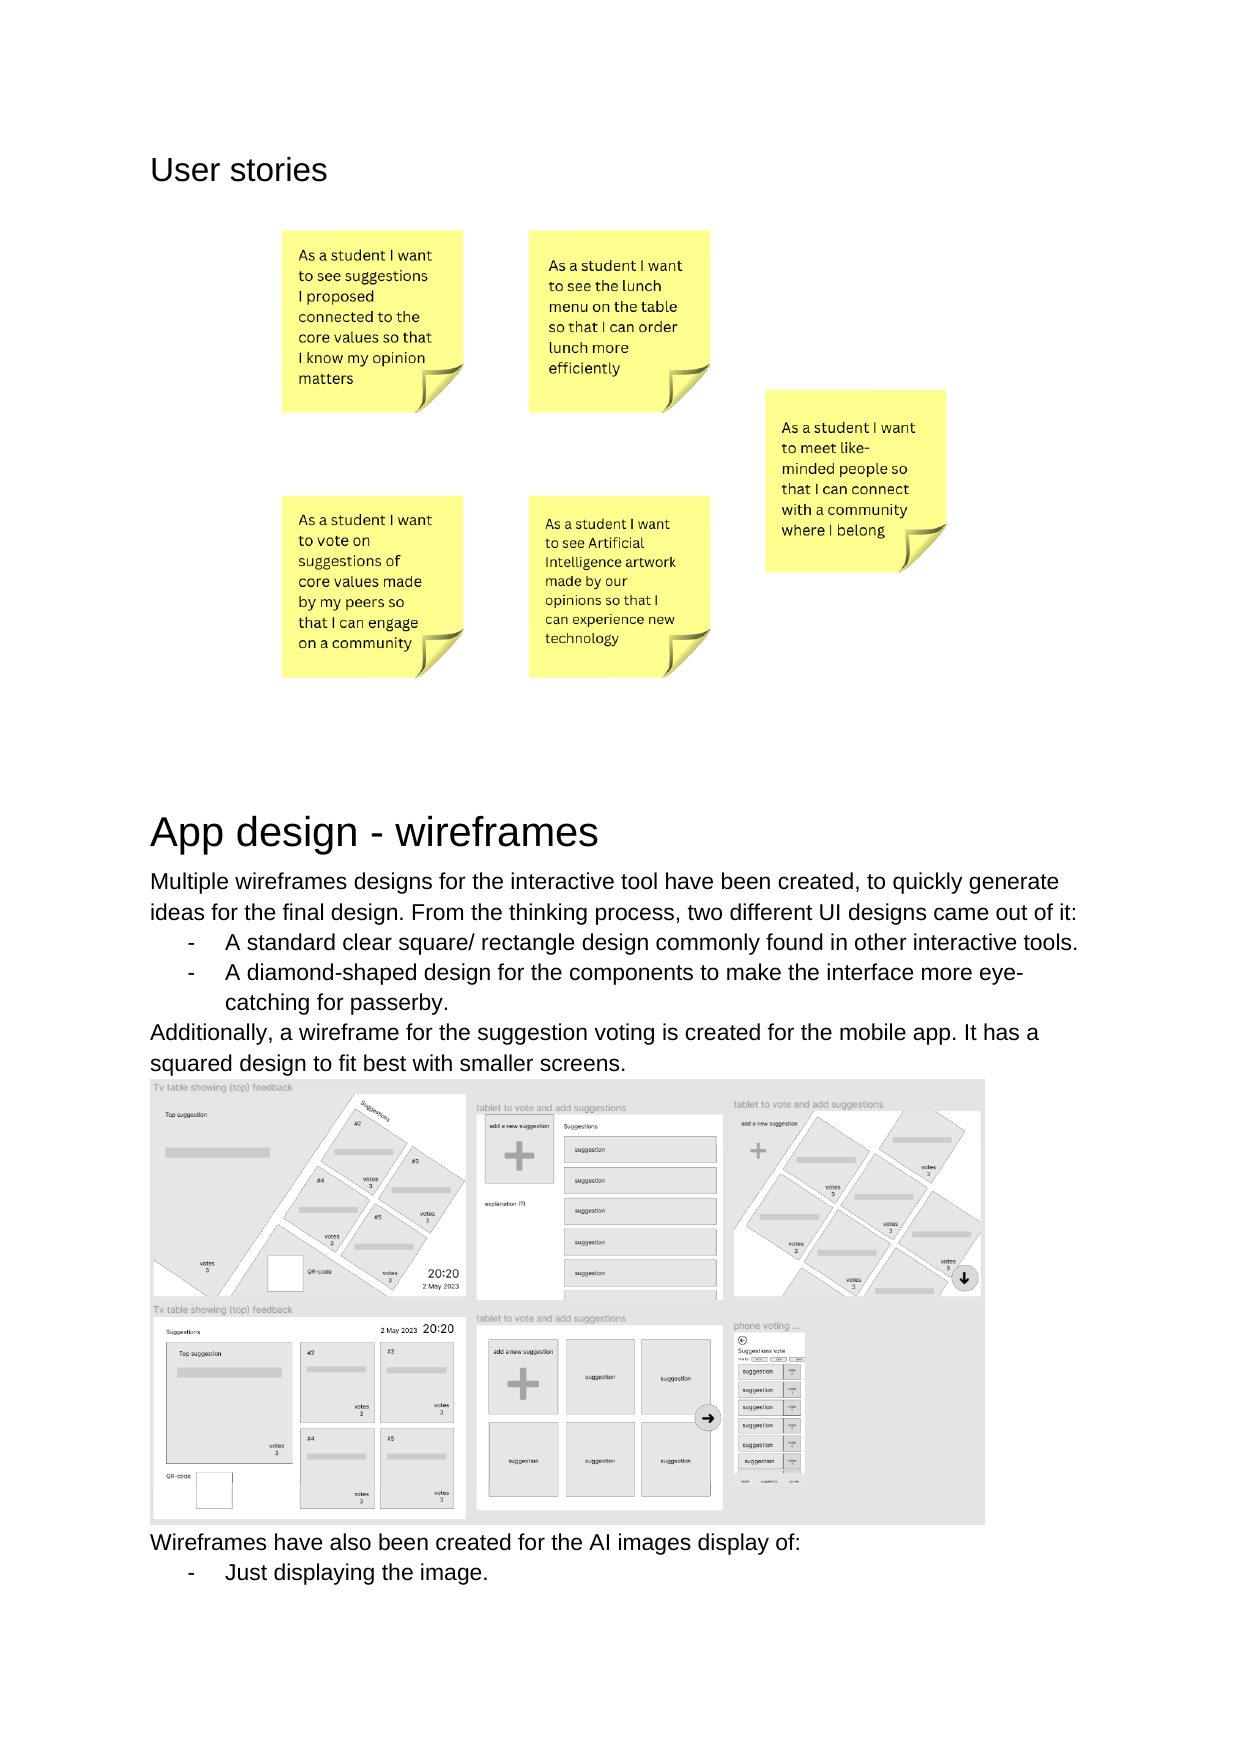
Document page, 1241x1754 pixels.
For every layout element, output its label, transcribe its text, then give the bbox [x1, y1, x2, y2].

text Multiple wireframes designs for the interactive tool have been created, to quickly generate ideas for the final design. From the thinking process, two different UI designs came out of it: [150, 868, 1090, 925]
text Wireframes have also been created for the AI images display of: [150, 1529, 1090, 1555]
list Just displaying the image. [187, 1559, 1090, 1585]
subtitle User stories [150, 150, 1090, 188]
subtitle App design - wireframes [150, 808, 1090, 856]
list A standard clear square/ rectangle design commonly found in other interactive tools. [187, 929, 1090, 955]
list A diamond-shaped design for the components to make the interface more eye-catching for passerby. [187, 959, 1090, 1015]
picture [245, 201, 995, 763]
picture [150, 1079, 986, 1525]
text Additionally, a wireframe for the suggestion voting is created for the mobile app. It has a squared design to fit best with smaller screens. [150, 1019, 1090, 1076]
